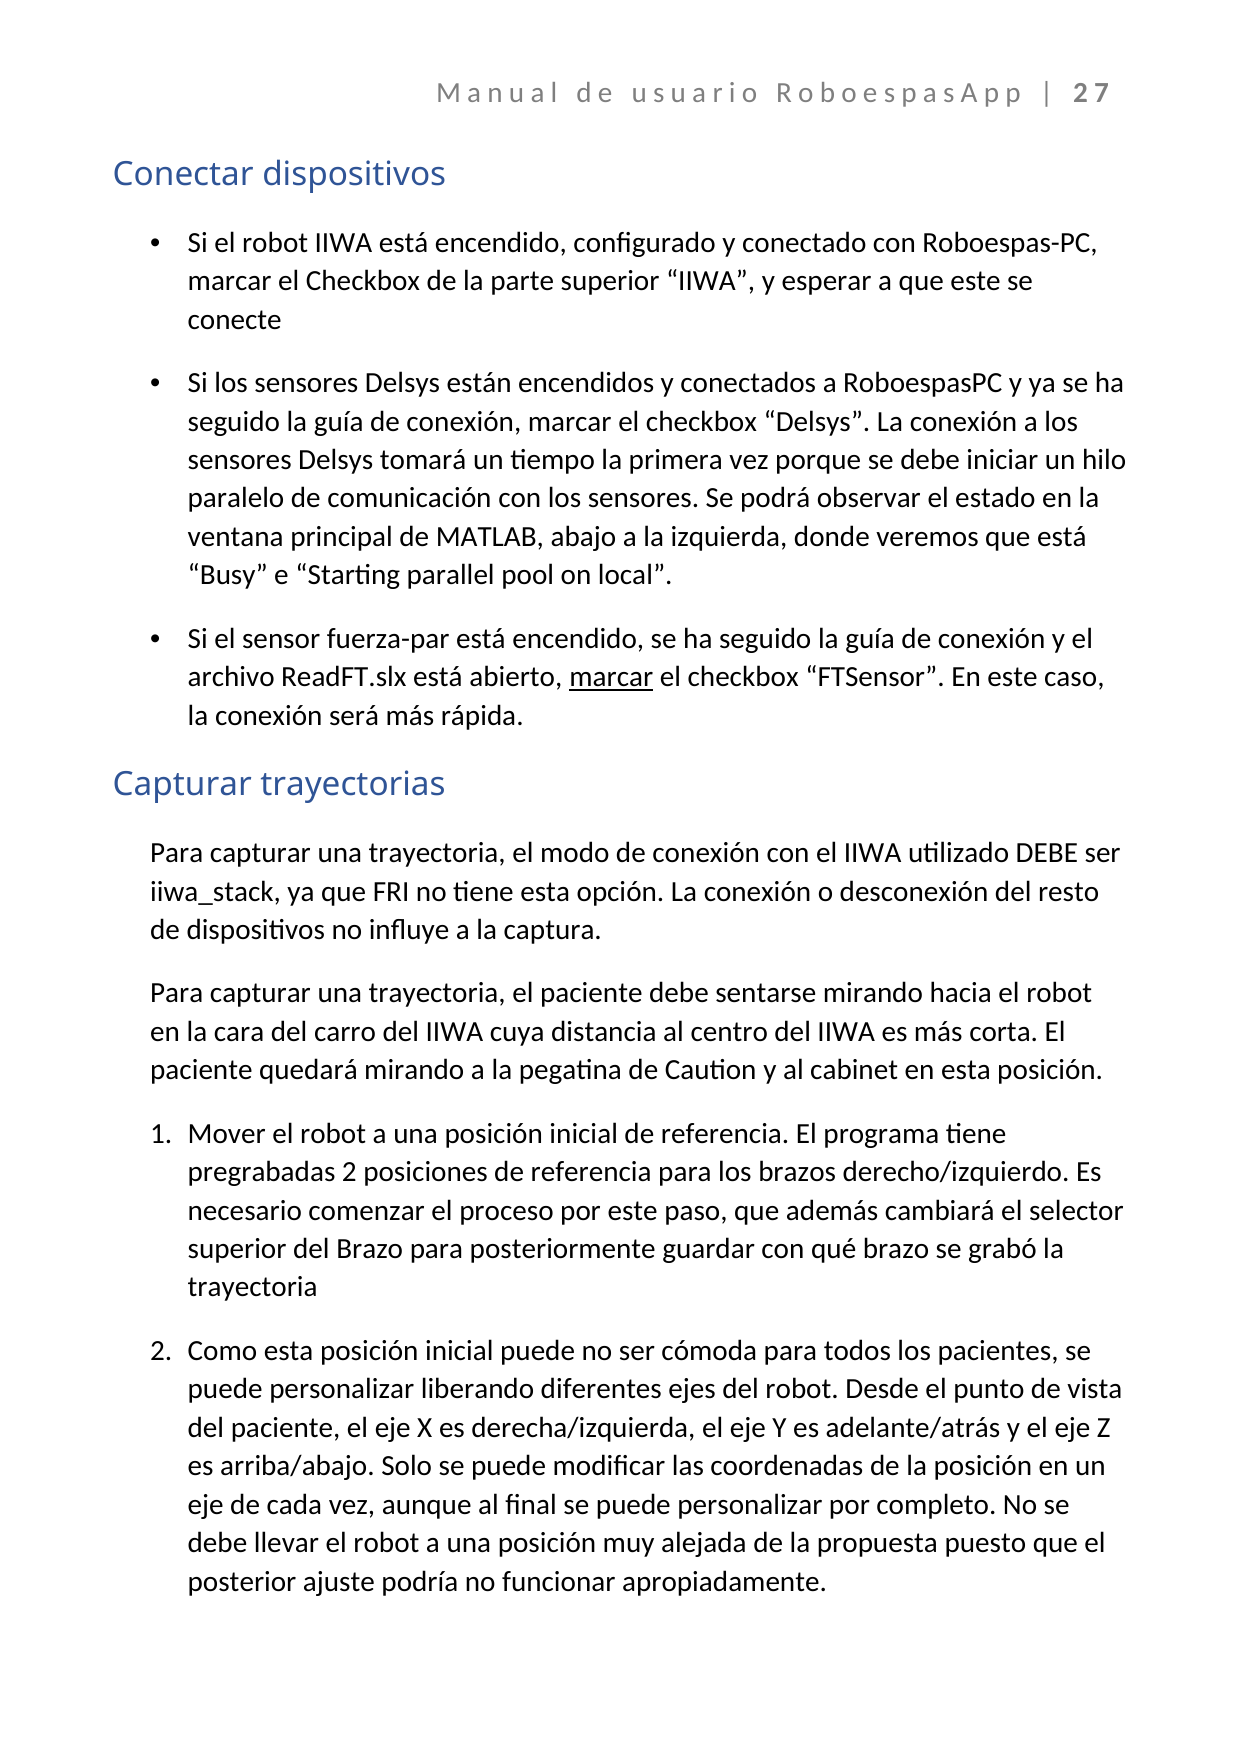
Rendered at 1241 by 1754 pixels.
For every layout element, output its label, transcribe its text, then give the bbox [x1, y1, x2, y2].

subtitle Conectar dispositivos [112, 150, 1128, 195]
list Si los sensores Delsys están encendidos y conectados a RoboespasPC y ya se ha seguido la guía de conexión, marcar el checkbox “Delsys”. La conexión a los sensores Delsys tomará un tiempo la primera vez porque se debe iniciar un hilo paralelo de comunicación con los sensores. Se podrá observar el estado en la ventana principal de MATLAB, abajo a la izquierda, donde veremos que está “Busy” e “Starting parallel pool on local”. [150, 364, 1128, 592]
subtitle Capturar trayectorias [112, 760, 1128, 806]
list Mover el robot a una posición inicial de referencia. El programa tiene pregrabadas 2 posiciones de referencia para los brazos derecho/izquierdo. Es necesario comenzar el proceso por este paso, que además cambiará el selector superior del Brazo para posteriormente guardar con qué brazo se grabó la trayectoria [150, 1115, 1128, 1304]
text Para capturar una trayectoria, el paciente debe sentarse mirando hacia el robot en la cara del carro del IIWA cuya distancia al centro del IIWA es más corta. El paciente quedará mirando a la pegatina de Caution y al cabinet en esta posición. [150, 974, 1128, 1087]
list Como esta posición inicial puede no ser cómoda para todos los pacientes, se puede personalizar liberando diferentes ejes del robot. Desde el punto de vista del paciente, el eje X es derecha/izquierda, el eje Y es adelante/atrás y el eje Z es arriba/abajo. Solo se puede modificar las coordenadas de la posición en un eje de cada vez, aunque al final se puede personalizar por completo. No se debe llevar el robot a una posición muy alejada de la propuesta puesto que el posterior ajuste podría no funcionar apropiadamente. [150, 1332, 1128, 1598]
text Para capturar una trayectoria, el modo de conexión con el IIWA utilizado DEBE ser iiwa_stack, ya que FRI no tiene esta opción. La conexión o desconexión del resto de dispositivos no influye a la captura. [150, 834, 1128, 947]
list Si el sensor fuerza-par está encendido, se ha seguido la guía de conexión y el archivo ReadFT.slx está abierto, marcar el checkbox “FTSensor”. En este caso, la conexión será más rápida. [150, 620, 1128, 732]
list Si el robot IIWA está encendido, configurado y conectado con Roboespas-PC, marcar el Checkbox de la parte superior “IIWA”, y esperar a que este se conecte [150, 224, 1128, 336]
